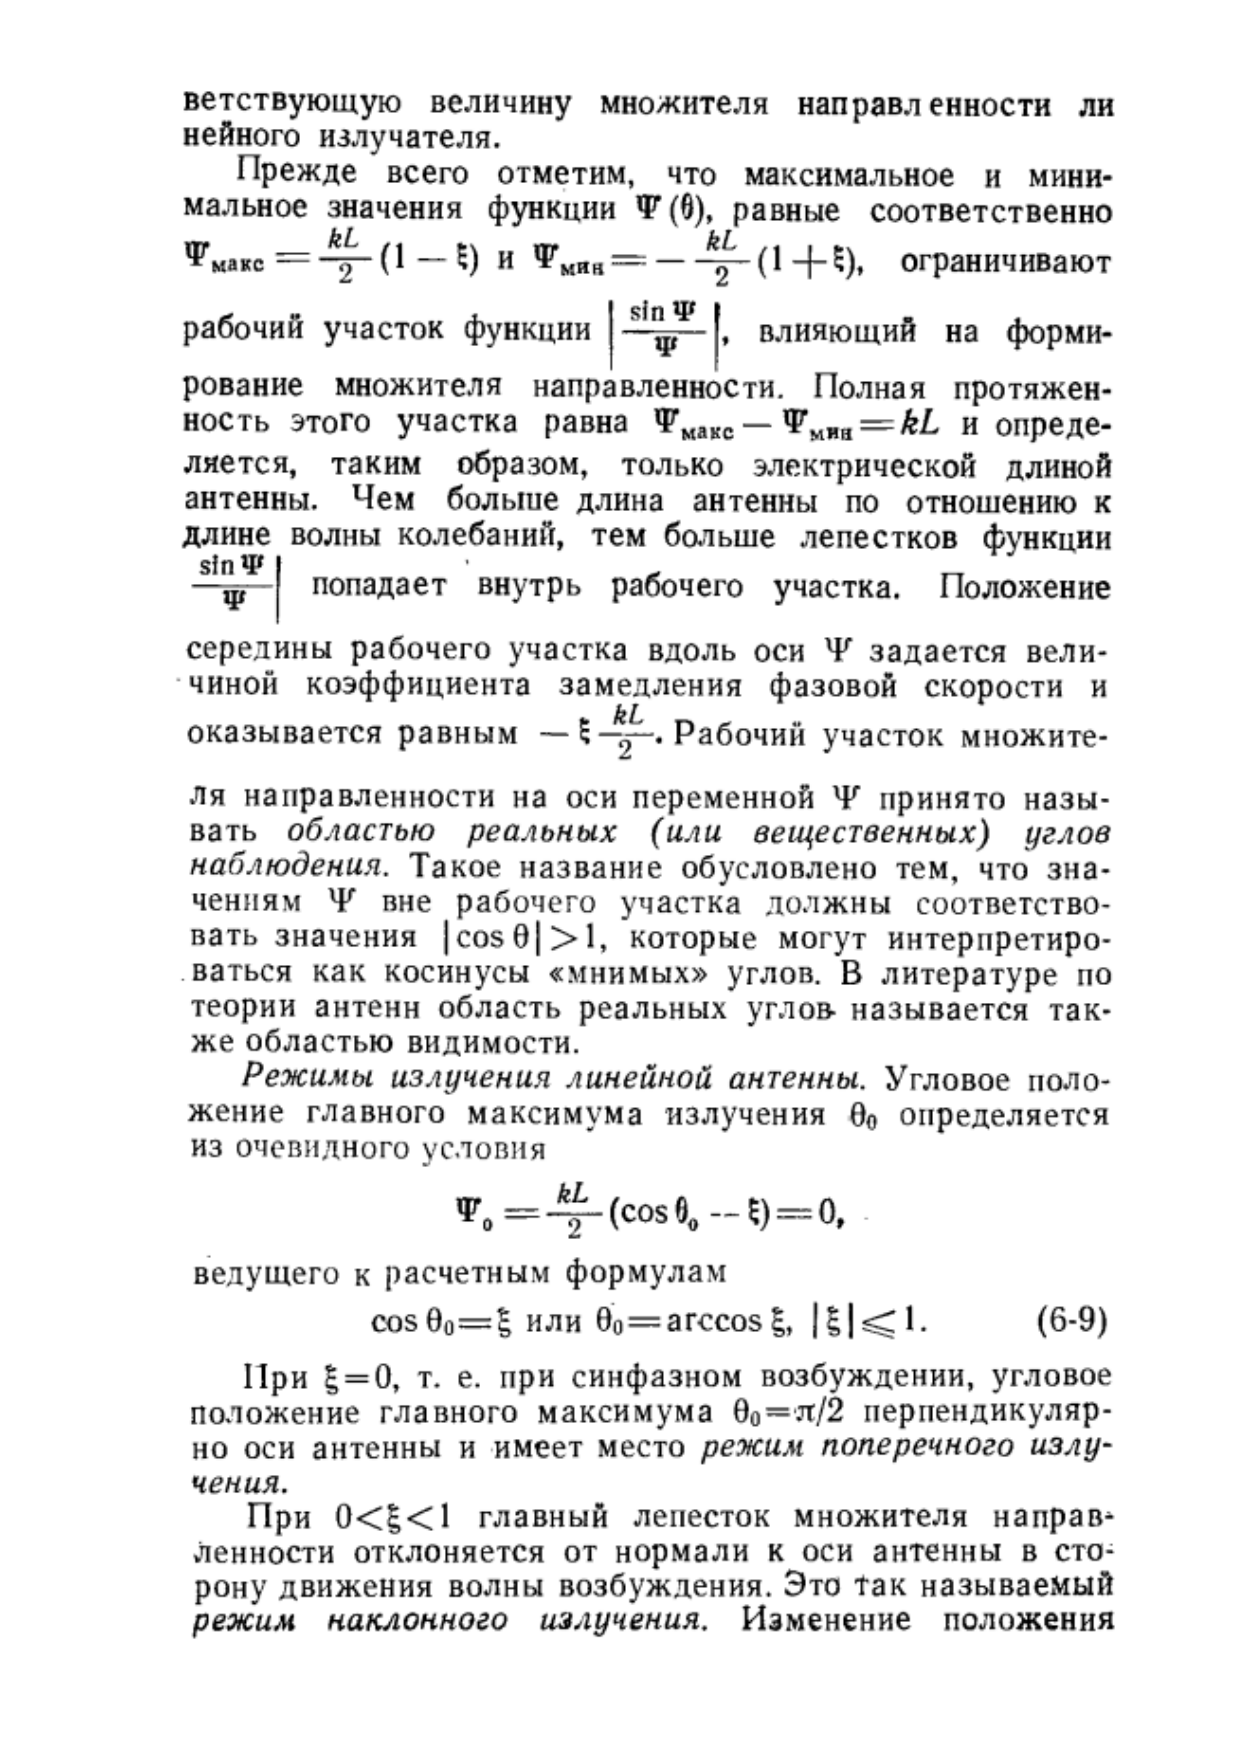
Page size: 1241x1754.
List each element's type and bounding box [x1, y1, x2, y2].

picture [154, 73, 1168, 1654]
